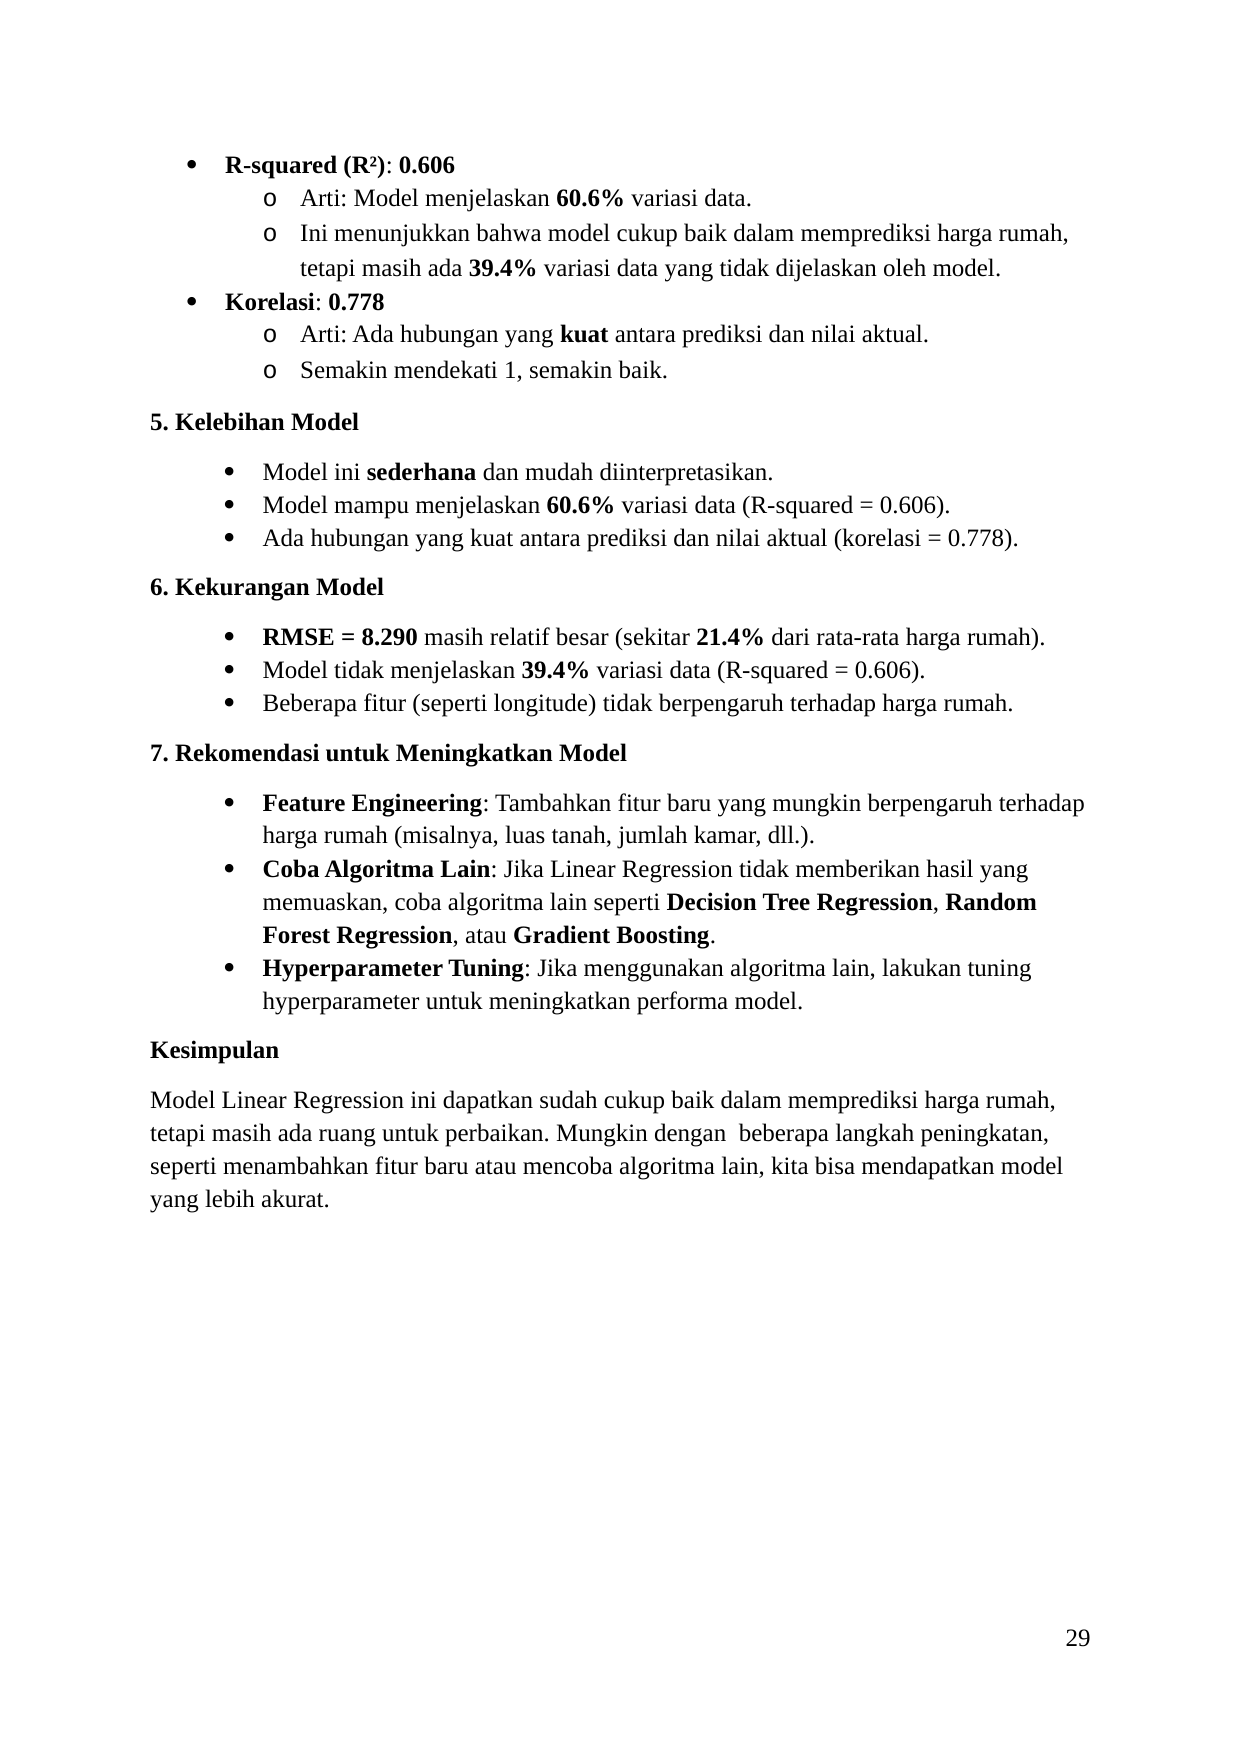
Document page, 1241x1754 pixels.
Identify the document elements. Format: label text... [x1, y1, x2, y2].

list Arti: Model menjelaskan 60.6% variasi data. [262, 183, 1090, 214]
list R-squared (R²): 0.606 [187, 150, 1090, 179]
list Model tidak menjelaskan 39.4% variasi data (R-squared = 0.606). [225, 655, 1090, 684]
text 7. Rekomendasi untuk Meningkatkan Model [150, 738, 1090, 767]
list Coba Algoritma Lain: Jika Linear Regression tidak memberikan hasil yang memuaskan, coba algoritma lain seperti Decision Tree Regression, Random Forest Regression, atau Gradient Boosting. [225, 854, 1090, 948]
list Hyperparameter Tuning: Jika menggunakan algoritma lain, lakukan tuning hyperparameter untuk meningkatkan performa model. [225, 953, 1090, 1014]
text Model Linear Regression ini dapatkan sudah cukup baik dalam memprediksi harga rumah, tetapi masih ada ruang untuk perbaikan. Mungkin dengan beberapa langkah peningkatan, seperti menambahkan fitur baru atau mencoba algoritma lain, kita bisa mendapatkan model yang lebih akurat. [150, 1085, 1090, 1213]
text Kesimpulan [150, 1035, 1090, 1064]
list Feature Engineering: Tambahkan fitur baru yang mungkin berpengaruh terhadap harga rumah (misalnya, luas tanah, jumlah kamar, dll.). [225, 788, 1090, 849]
list Semakin mendekati 1, semakin baik. [262, 355, 1090, 386]
list Model ini sederhana dan mudah diinterpretasikan. [225, 457, 1090, 486]
text 6. Kekurangan Model [150, 572, 1090, 601]
text 5. Kelebihan Model [150, 407, 1090, 436]
list Ini menunjukkan bahwa model cukup baik dalam memprediksi harga rumah, tetapi masih ada 39.4% variasi data yang tidak dijelaskan oleh model. [262, 218, 1090, 282]
list Korelasi: 0.778 [187, 287, 1090, 315]
list Model mampu menjelaskan 60.6% variasi data (R-squared = 0.606). [225, 490, 1090, 518]
list Ada hubungan yang kuat antara prediksi dan nilai aktual (korelasi = 0.778). [225, 523, 1090, 552]
list Beberapa fitur (seperti longitude) tidak berpengaruh terhadap harga rumah. [225, 688, 1090, 717]
list RMSE = 8.290 masih relatif besar (sekitar 21.4% dari rata-rata harga rumah). [225, 622, 1090, 651]
list Arti: Ada hubungan yang kuat antara prediksi dan nilai aktual. [262, 319, 1090, 350]
